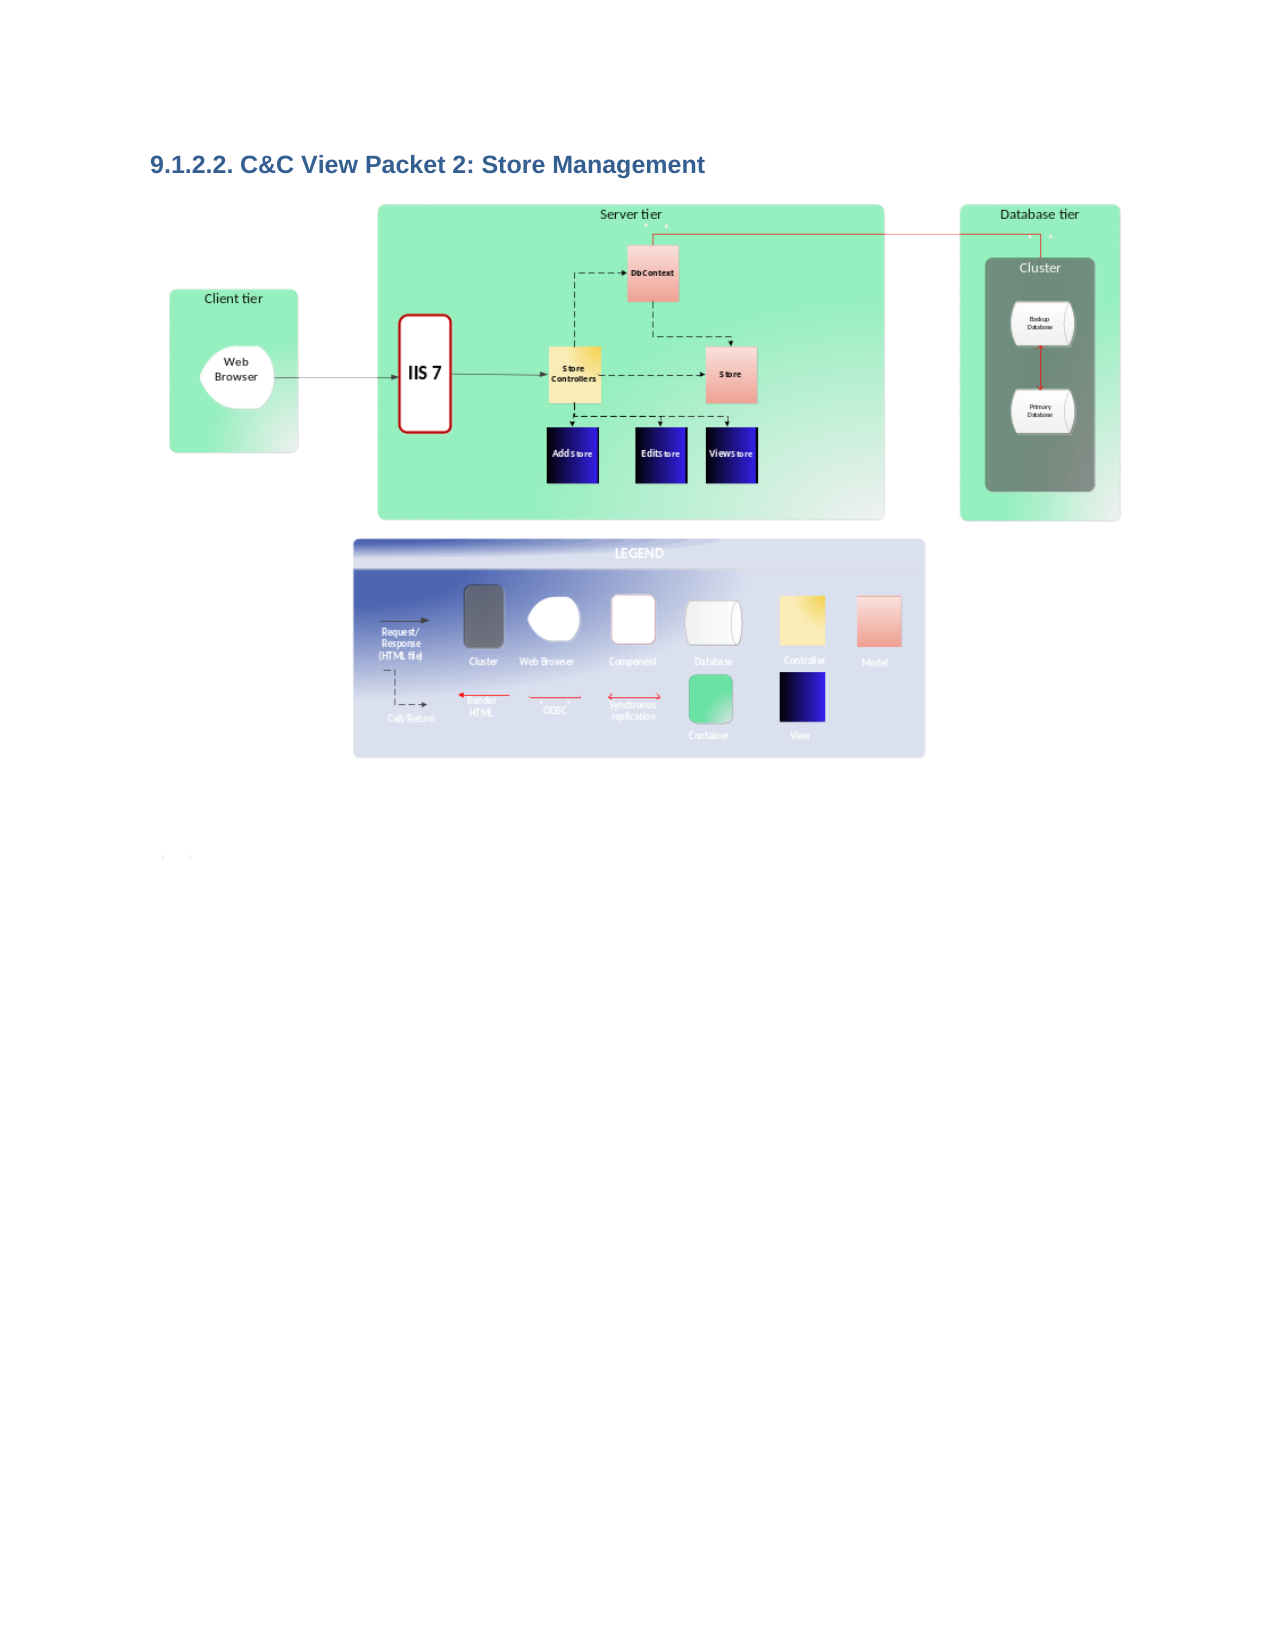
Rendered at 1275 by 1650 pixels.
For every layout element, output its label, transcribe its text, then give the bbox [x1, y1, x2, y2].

subtitle C&C View Packet 2: Store Management [150, 150, 1125, 179]
